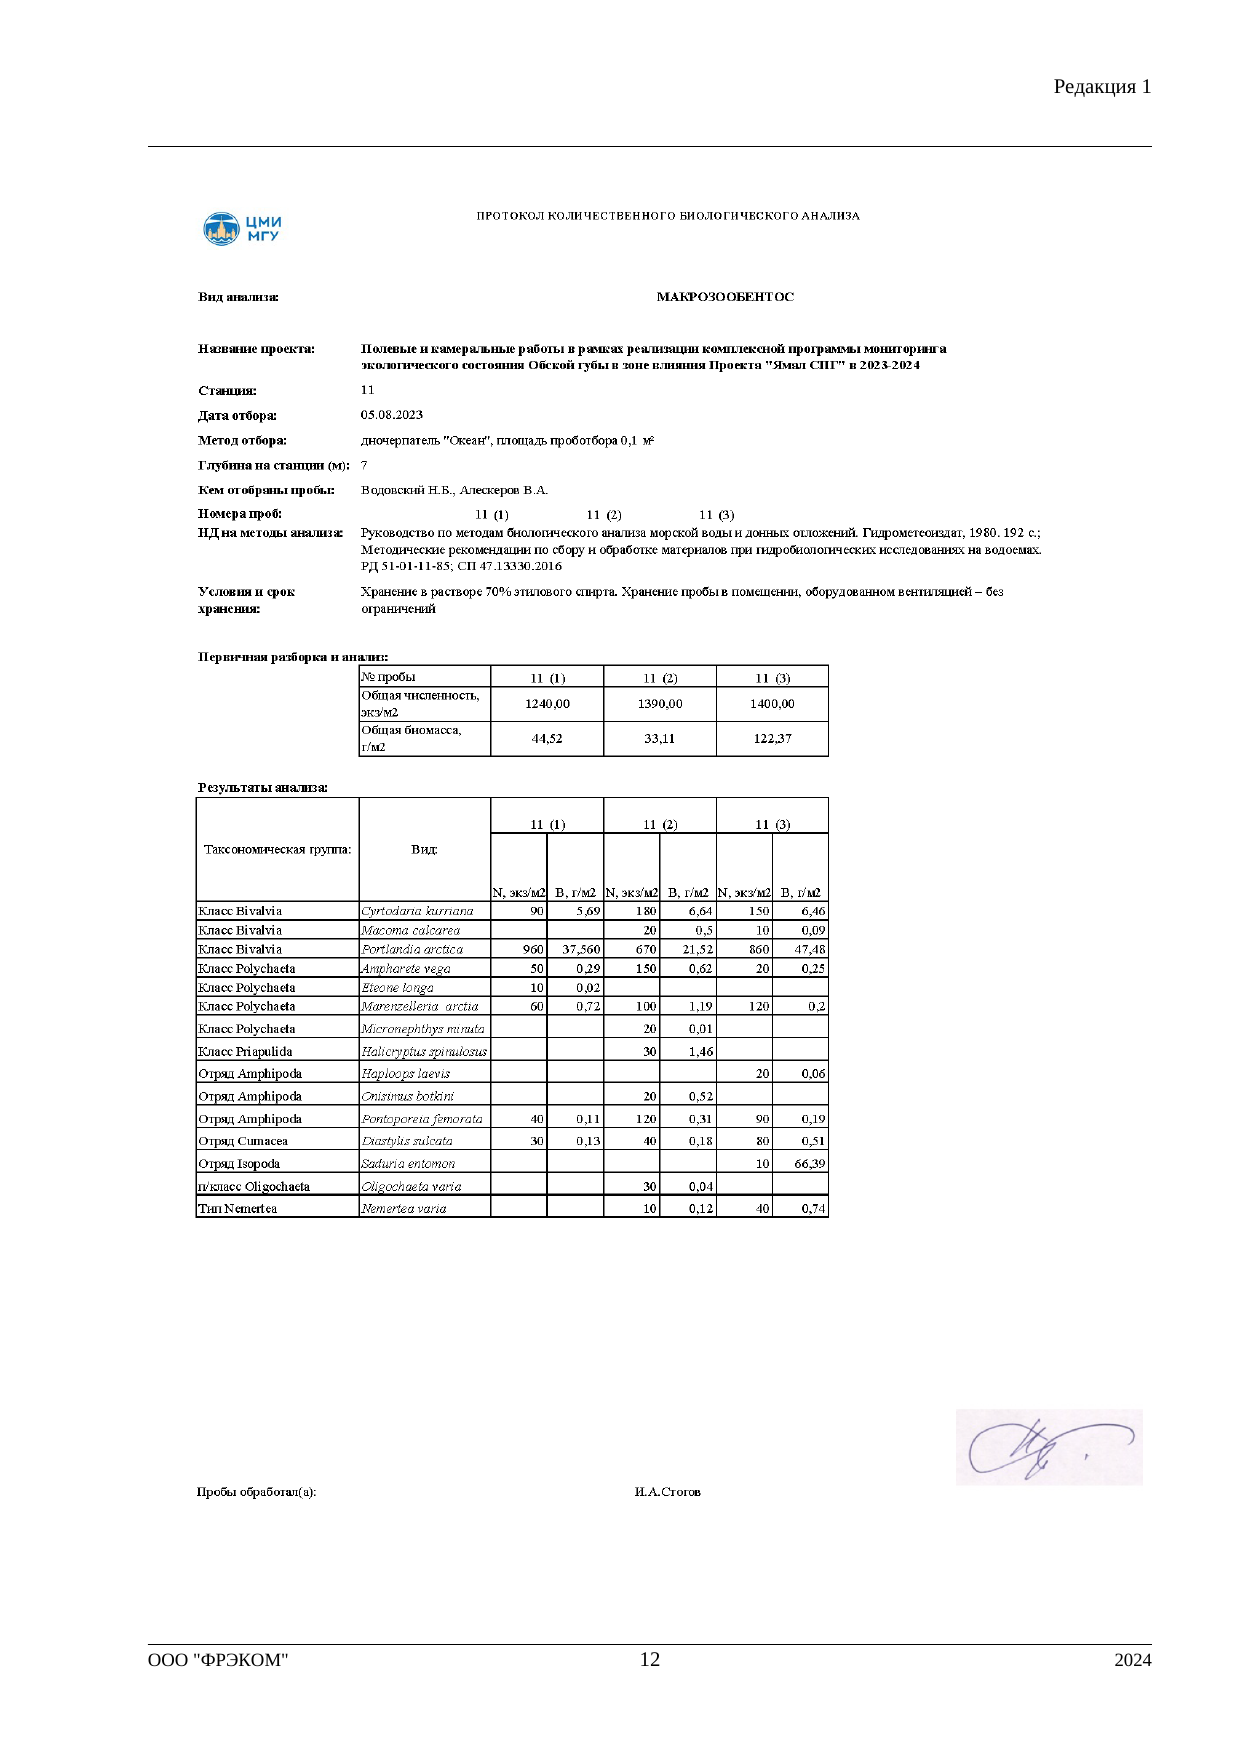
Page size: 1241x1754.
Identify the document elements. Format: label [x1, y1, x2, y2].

picture [147, 168, 1152, 1588]
